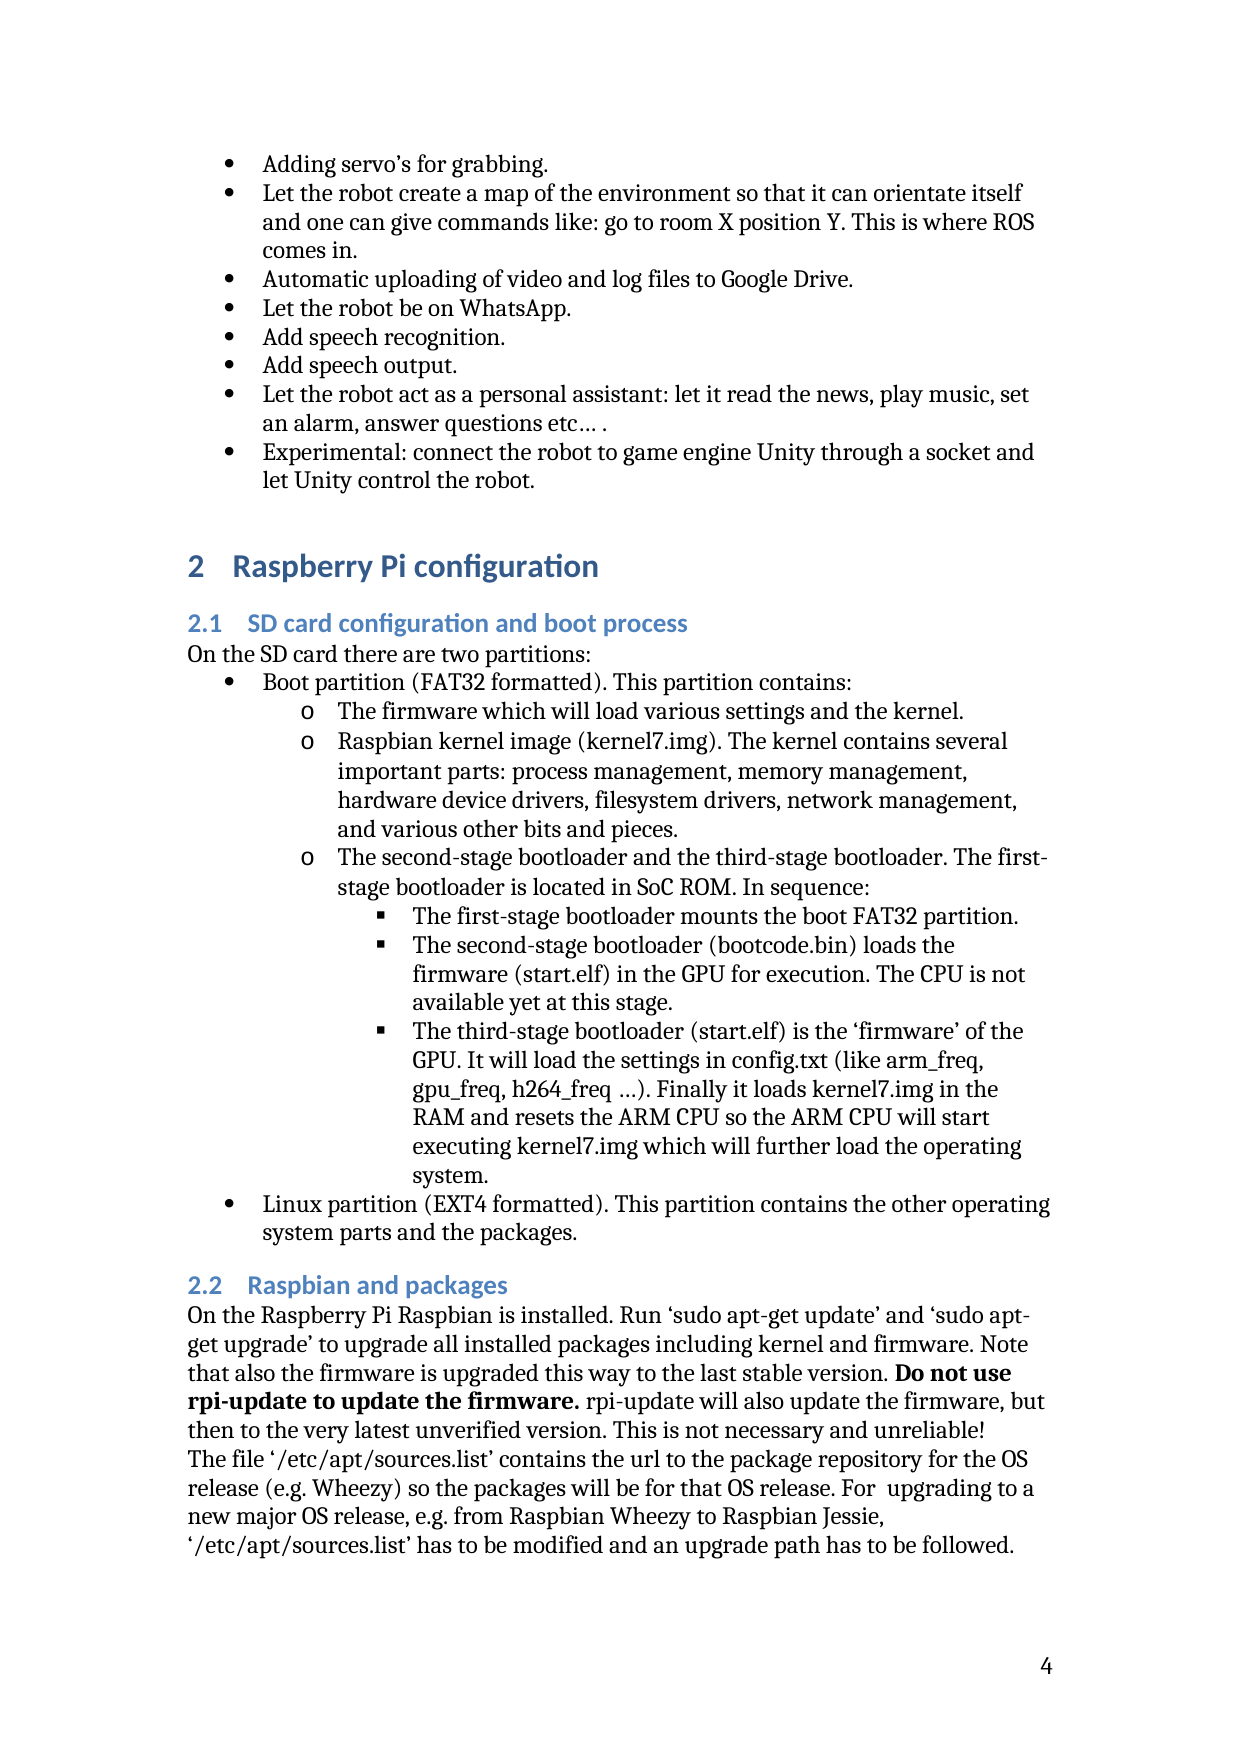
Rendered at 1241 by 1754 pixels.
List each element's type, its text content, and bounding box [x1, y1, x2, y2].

list The second-stage bootloader and the third-stage bootloader. The first-stage bootloader is located in SoC ROM. In sequence: [300, 843, 1053, 902]
list Raspbian kernel image (kernel7.img). The kernel contains several important parts: process management, memory management, hardware device drivers, filesystem drivers, network management, and various other bits and pieces. [300, 727, 1053, 843]
text On the SD card there are two partitions: [187, 639, 1053, 668]
list Experimental: connect the robot to game engine Unity through a socket and let Unity control the robot. [225, 437, 1053, 495]
list Add speech output. [225, 351, 1053, 380]
subtitle Raspbian and packages [187, 1268, 1053, 1301]
subtitle SD card configuration and boot process [187, 607, 1053, 639]
list Add speech recognition. [225, 322, 1053, 351]
list Boot partition (FAT32 formatted). This partition contains: [225, 668, 1053, 697]
list Let the robot act as a personal assistant: let it read the news, play music, set an alarm, answer questions etc… . [225, 380, 1053, 437]
list The firmware which will load various settings and the kernel. [300, 697, 1053, 727]
list The third-stage bootloader (start.elf) is the ‘firmware’ of the GPU. It will load the settings in config.txt (like arm_freq, gpu_freq, h264_freq …). Finally it loads kernel7.img in the RAM and resets the ARM CPU so the ARM CPU will start executing kernel7.img which will further load the operating system. [375, 1017, 1053, 1189]
list The second-stage bootloader (bootcode.bin) loads the firmware (start.elf) in the GPU for execution. The CPU is not available yet at this stage. [375, 931, 1053, 1017]
text On the Raspberry Pi Raspbian is installed. Run ‘sudo apt-get update’ and ‘sudo apt-get upgrade’ to upgrade all installed packages including kernel and firmware. Note that also the firmware is upgraded this way to the last stable version. Do not use rpi-update to update the firmware. rpi-update will also update the firmware, but then to the very latest unverified version. This is not necessary and unreliable! The file ‘/etc/apt/sources.list’ contains the url to the package repository for the OS release (e.g. Wheezy) so the packages will be for that OS release. For upgrading to a new major OS release, e.g. from Raspbian Wheezy to Raspbian Jessie, ‘/etc/apt/sources.list’ has to be modified and an upgrade path has to be followed. [187, 1301, 1053, 1560]
list The first-stage bootloader mounts the boot FAT32 partition. [375, 902, 1053, 931]
list Let the robot create a map of the environment so that it can orientate itself and one can give commands like: go to room X position Y. This is where ROS comes in. [225, 179, 1053, 265]
subtitle Raspberry Pi configuration [187, 545, 1053, 586]
list Automatic uploading of video and log files to Google Drive. [225, 265, 1053, 294]
list Adding servo’s for grabbing. [225, 150, 1053, 179]
list Let the robot be on WhatsApp. [225, 294, 1053, 322]
list Linux partition (EXT4 formatted). This partition contains the other operating system parts and the packages. [225, 1189, 1053, 1247]
